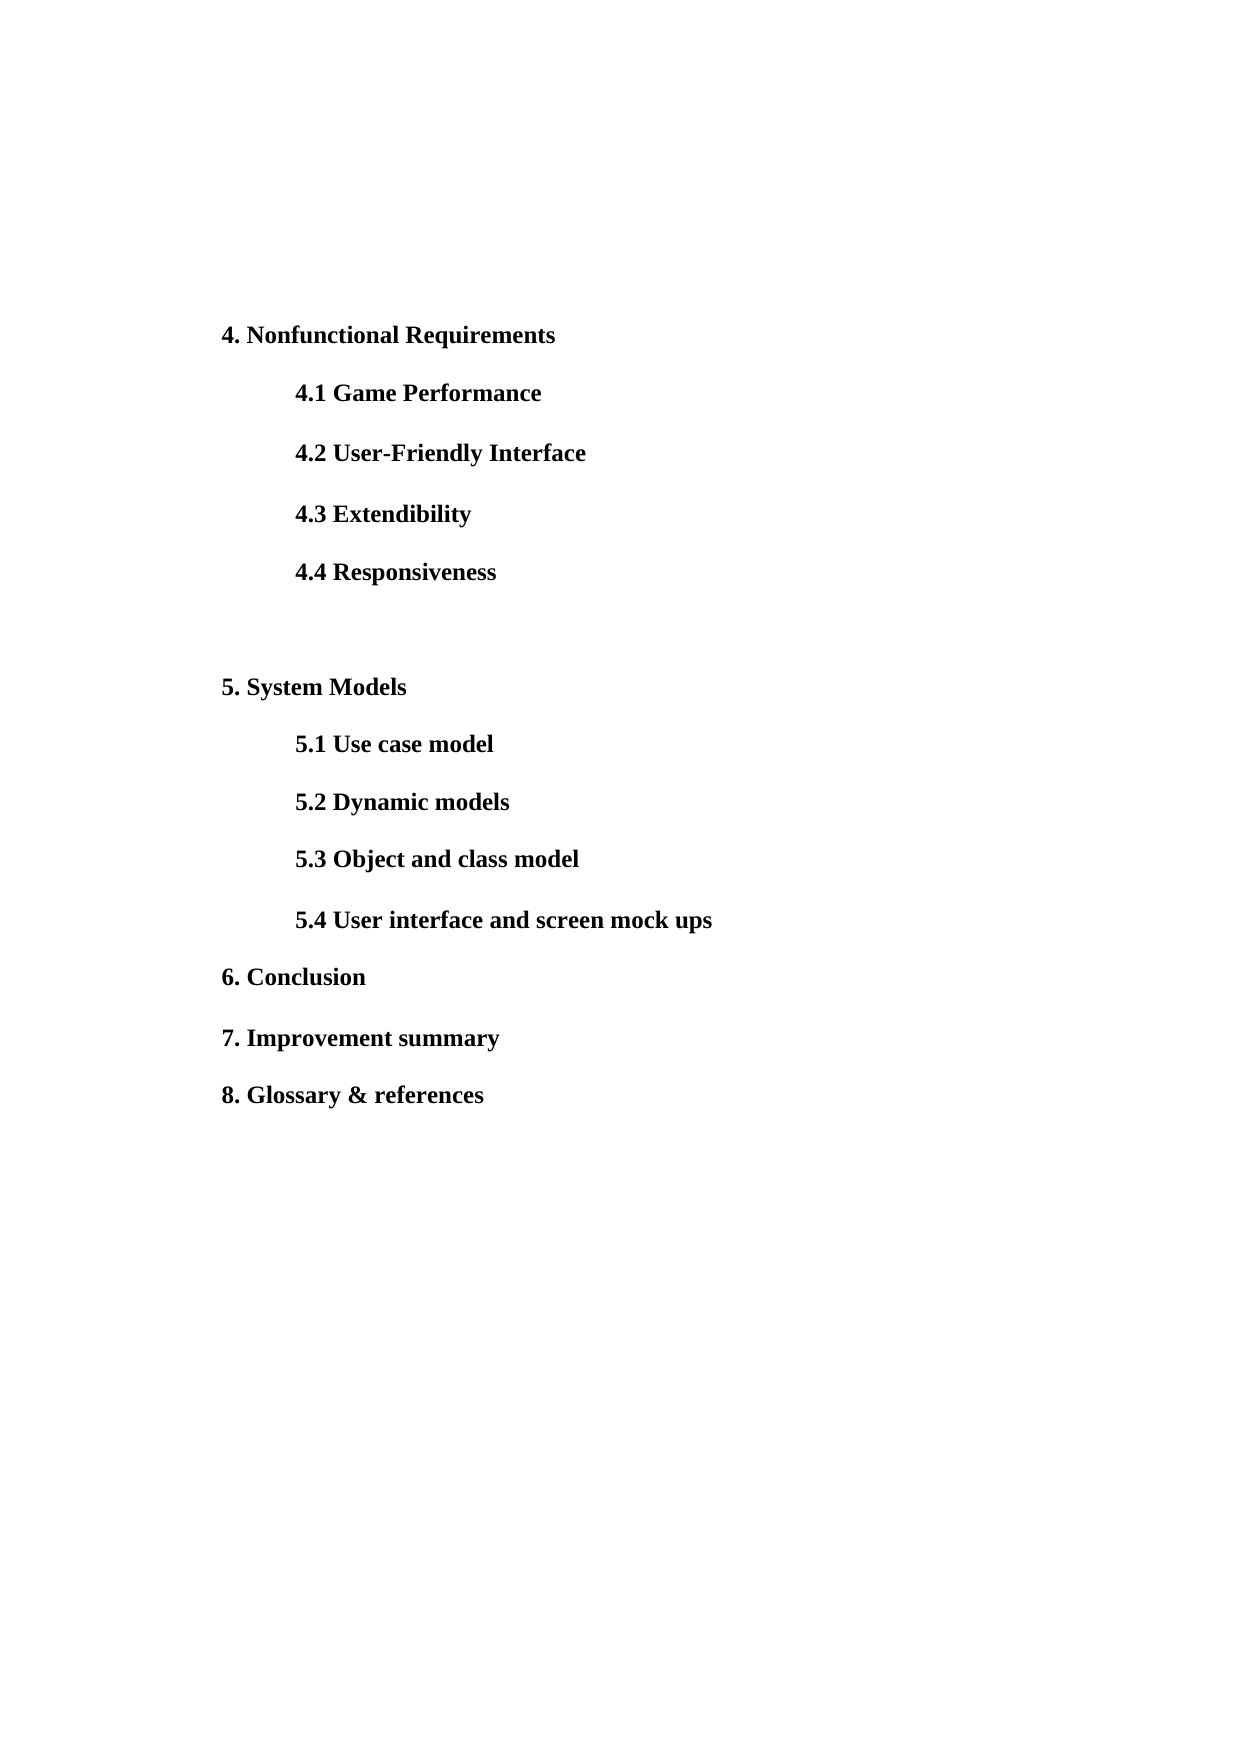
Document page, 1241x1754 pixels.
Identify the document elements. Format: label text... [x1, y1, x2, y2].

text 5.3 Object and class model [221, 844, 1093, 873]
text 5.1 Use case model [221, 729, 1093, 758]
text 5. System Models [221, 672, 1093, 700]
text 4.1 Game Performance [221, 378, 1093, 406]
text 7. Improvement summary [148, 1023, 1093, 1052]
text 4.2 User-Friendly Interface [221, 438, 1093, 467]
text 5.2 Dynamic models [221, 787, 1093, 815]
text 6. Conclusion [148, 962, 1093, 991]
text 4.4 Responsiveness [221, 557, 1093, 585]
text 4.3 Extendibility [221, 499, 1093, 528]
text 4. Nonfunctional Requirements [148, 320, 1093, 349]
text 8. Glossary & references [148, 1081, 1093, 1109]
text 5.4 User interface and screen mock ups [221, 905, 1093, 933]
